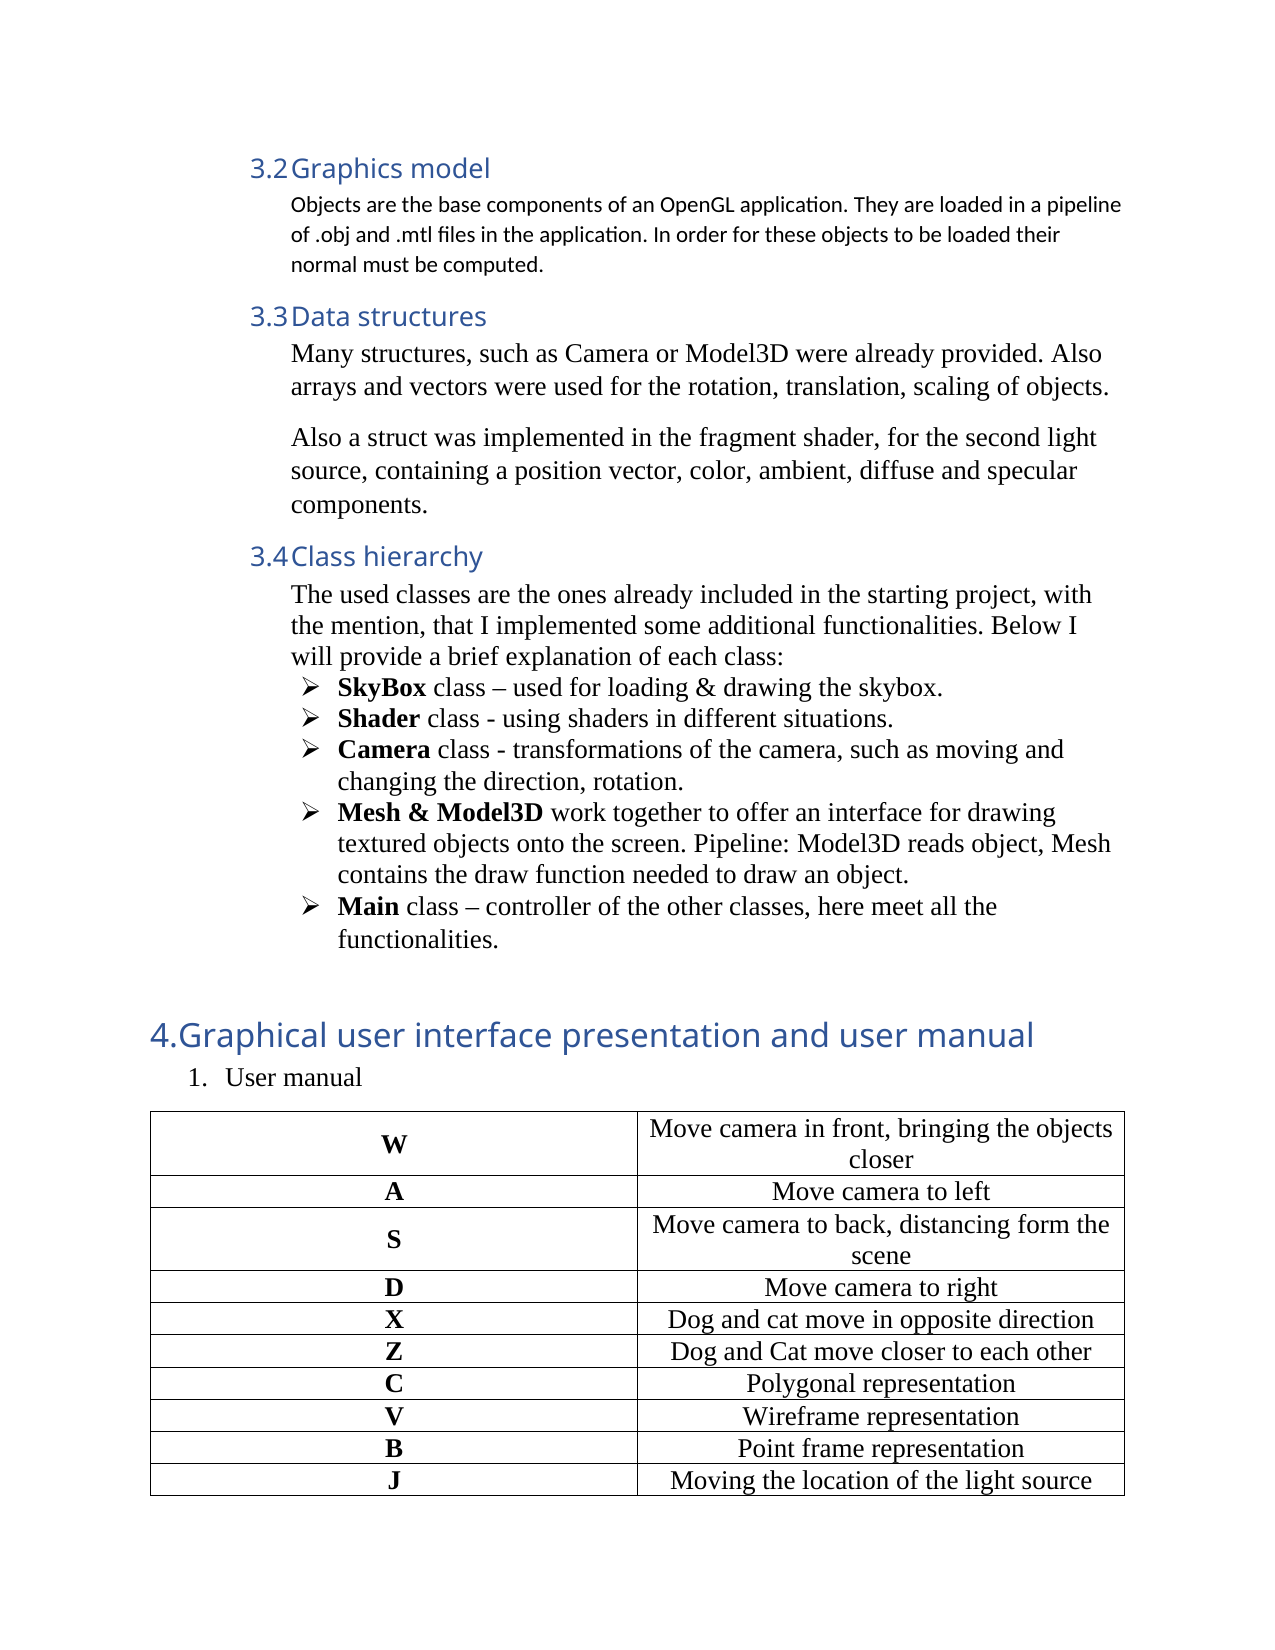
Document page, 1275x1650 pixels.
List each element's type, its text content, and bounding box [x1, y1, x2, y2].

subtitle Graphics model [250, 150, 1125, 187]
table_cell X [151, 1303, 637, 1334]
subtitle 4.Graphical user interface presentation and user manual [150, 1012, 1125, 1057]
table_cell Move camera to right [638, 1271, 1124, 1302]
text The used classes are the ones already included in the starting project, with the mention, that I implemented some additional functionalities. Below I will provide a brief explanation of each class: [291, 578, 1125, 671]
table_cell A [151, 1176, 637, 1207]
list Mesh & Model3D work together to offer an interface for drawing textured objects onto the screen. Pipeline: Model3D reads object, Mesh contains the draw function needed to draw an object. [300, 796, 1125, 889]
subtitle Class hierarchy [250, 538, 1125, 575]
table_cell S [151, 1208, 637, 1270]
table_cell Wireframe representation [638, 1400, 1124, 1431]
table_cell B [151, 1432, 637, 1463]
text Also a struct was implemented in the fragment shader, for the second light source, containing a position vector, color, ambient, diffuse and specular components. [291, 421, 1125, 519]
table_cell Move camera to left [638, 1176, 1124, 1207]
list User manual [187, 1061, 1125, 1092]
table_header W [151, 1112, 637, 1174]
table_cell Dog and Cat move closer to each other [638, 1335, 1124, 1367]
subtitle Data structures [250, 297, 1125, 334]
table_cell J [151, 1464, 637, 1495]
table_cell C [151, 1368, 637, 1399]
text Many structures, such as Camera or Model3D were already provided. Also arrays and vectors were used for the rotation, translation, scaling of objects. [291, 337, 1125, 402]
list Shader class - using shaders in different situations. [300, 702, 1125, 734]
text Objects are the base components of an OpenGL application. They are loaded in a pipeline of .obj and .mtl files in the application. In order for these objects to be loaded their normal must be computed. [291, 190, 1125, 278]
table_cell V [151, 1400, 637, 1431]
table_cell Point frame representation [638, 1432, 1124, 1463]
table_cell Move camera to back, distancing form the scene [638, 1208, 1124, 1270]
list SkyBox class – used for loading & drawing the skybox. [300, 671, 1125, 702]
table_cell Polygonal representation [638, 1368, 1124, 1399]
table_cell Dog and cat move in opposite direction [638, 1303, 1124, 1334]
table_header Move camera in front, bringing the objects closer [638, 1112, 1124, 1174]
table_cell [638, 1464, 1124, 1495]
list Main class – controller of the other classes, here meet all the functionalities. [300, 889, 1125, 954]
table_cell D [151, 1271, 637, 1302]
list Camera class - transformations of the camera, such as moving and changing the direction, rotation. [300, 734, 1125, 796]
table_cell Z [151, 1335, 637, 1367]
